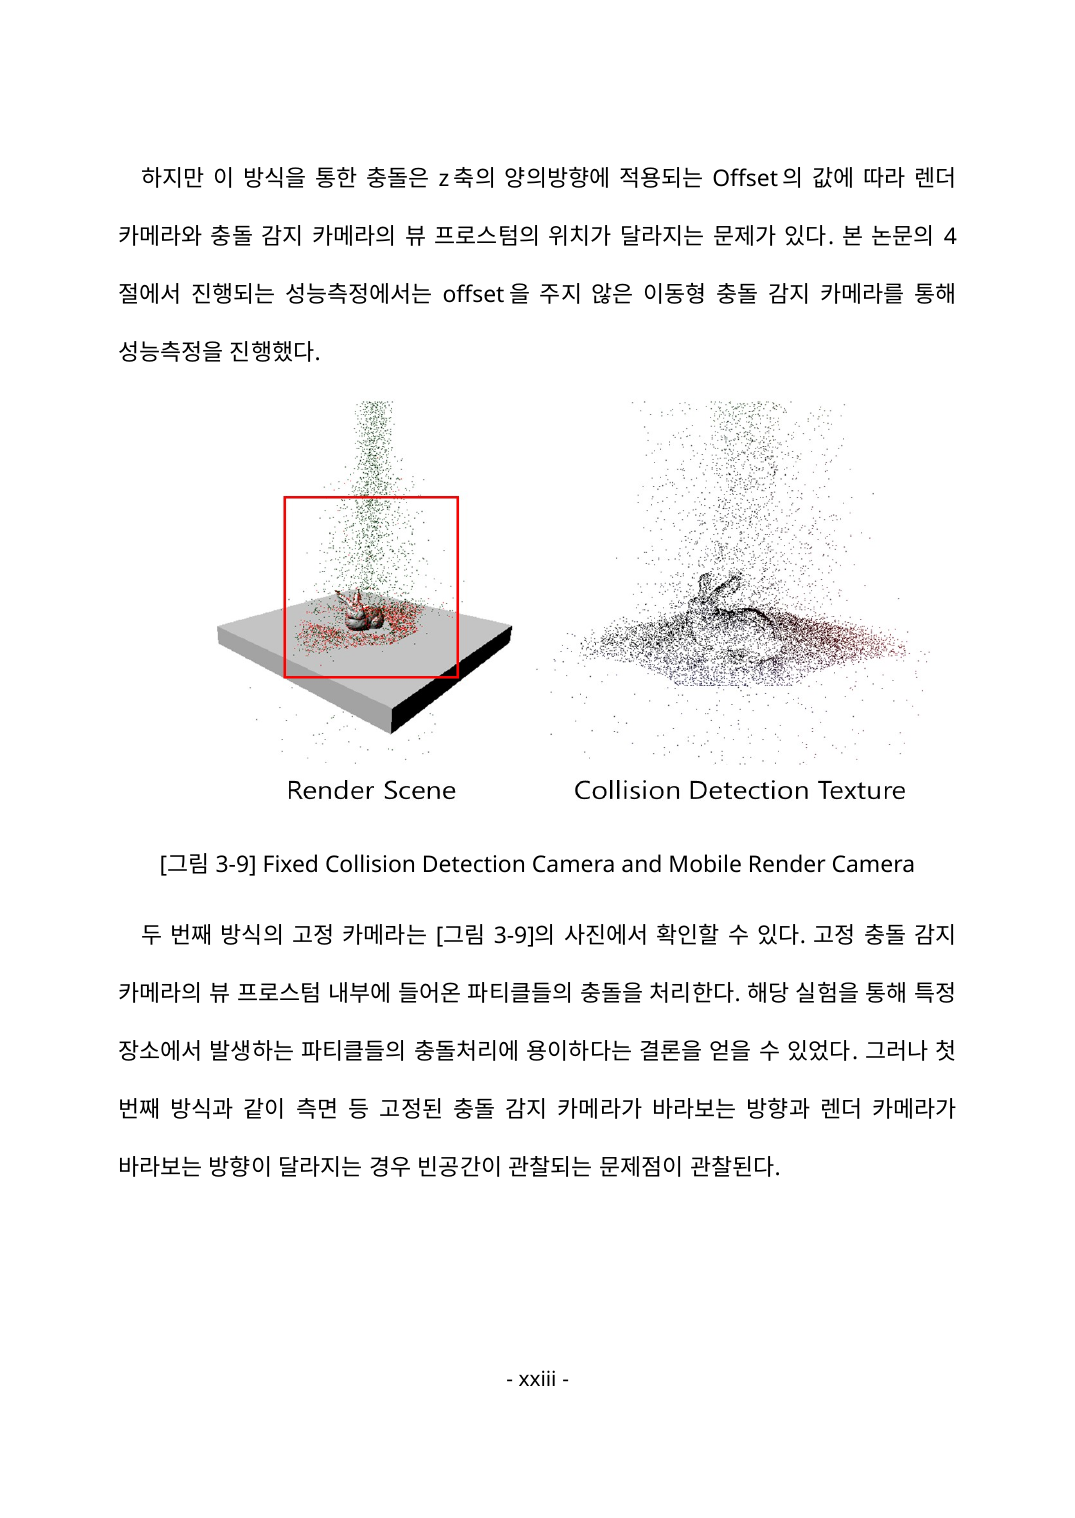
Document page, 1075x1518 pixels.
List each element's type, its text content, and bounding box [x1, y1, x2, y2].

text 두 번째 방식의 고정 카메라는 [그림 3-9]의 사진에서 확인할 수 있다. 고정 충돌 감지 카메라의 뷰 프로스텀 내부에 들어온 파티클들의 충돌을 처리한다. 해당 실험을 통해 특정 장소에서 발생하는 파티클들의 충돌처리에 용이하다는 결론을 얻을 수 있었다. 그러나 첫 번째 방식과 같이 측면 등 고정된 충돌 감지 카메라가 바라보는 방향과 렌더 카메라가 바라보는 방향이 달라지는 경우 빈공간이 관찰되는 문제점이 관찰된다. [118, 911, 957, 1189]
text 하지만 이 방식을 통한 충돌은 z축의 양의방향에 적용되는 Offset의 값에 따라 렌더 카메라와 충돌 감지 카메라의 뷰 프로스텀의 위치가 달라지는 문제가 있다. 본 논문의 4절에서 진행되는 성능측정에서는 offset을 주지 않은 이동형 충돌 감지 카메라를 통해 성능측정을 진행했다. [118, 153, 957, 373]
text [그림 3-9] Fixed Collision Detection Camera and Mobile Render Camera [118, 839, 957, 886]
picture [118, 398, 940, 815]
